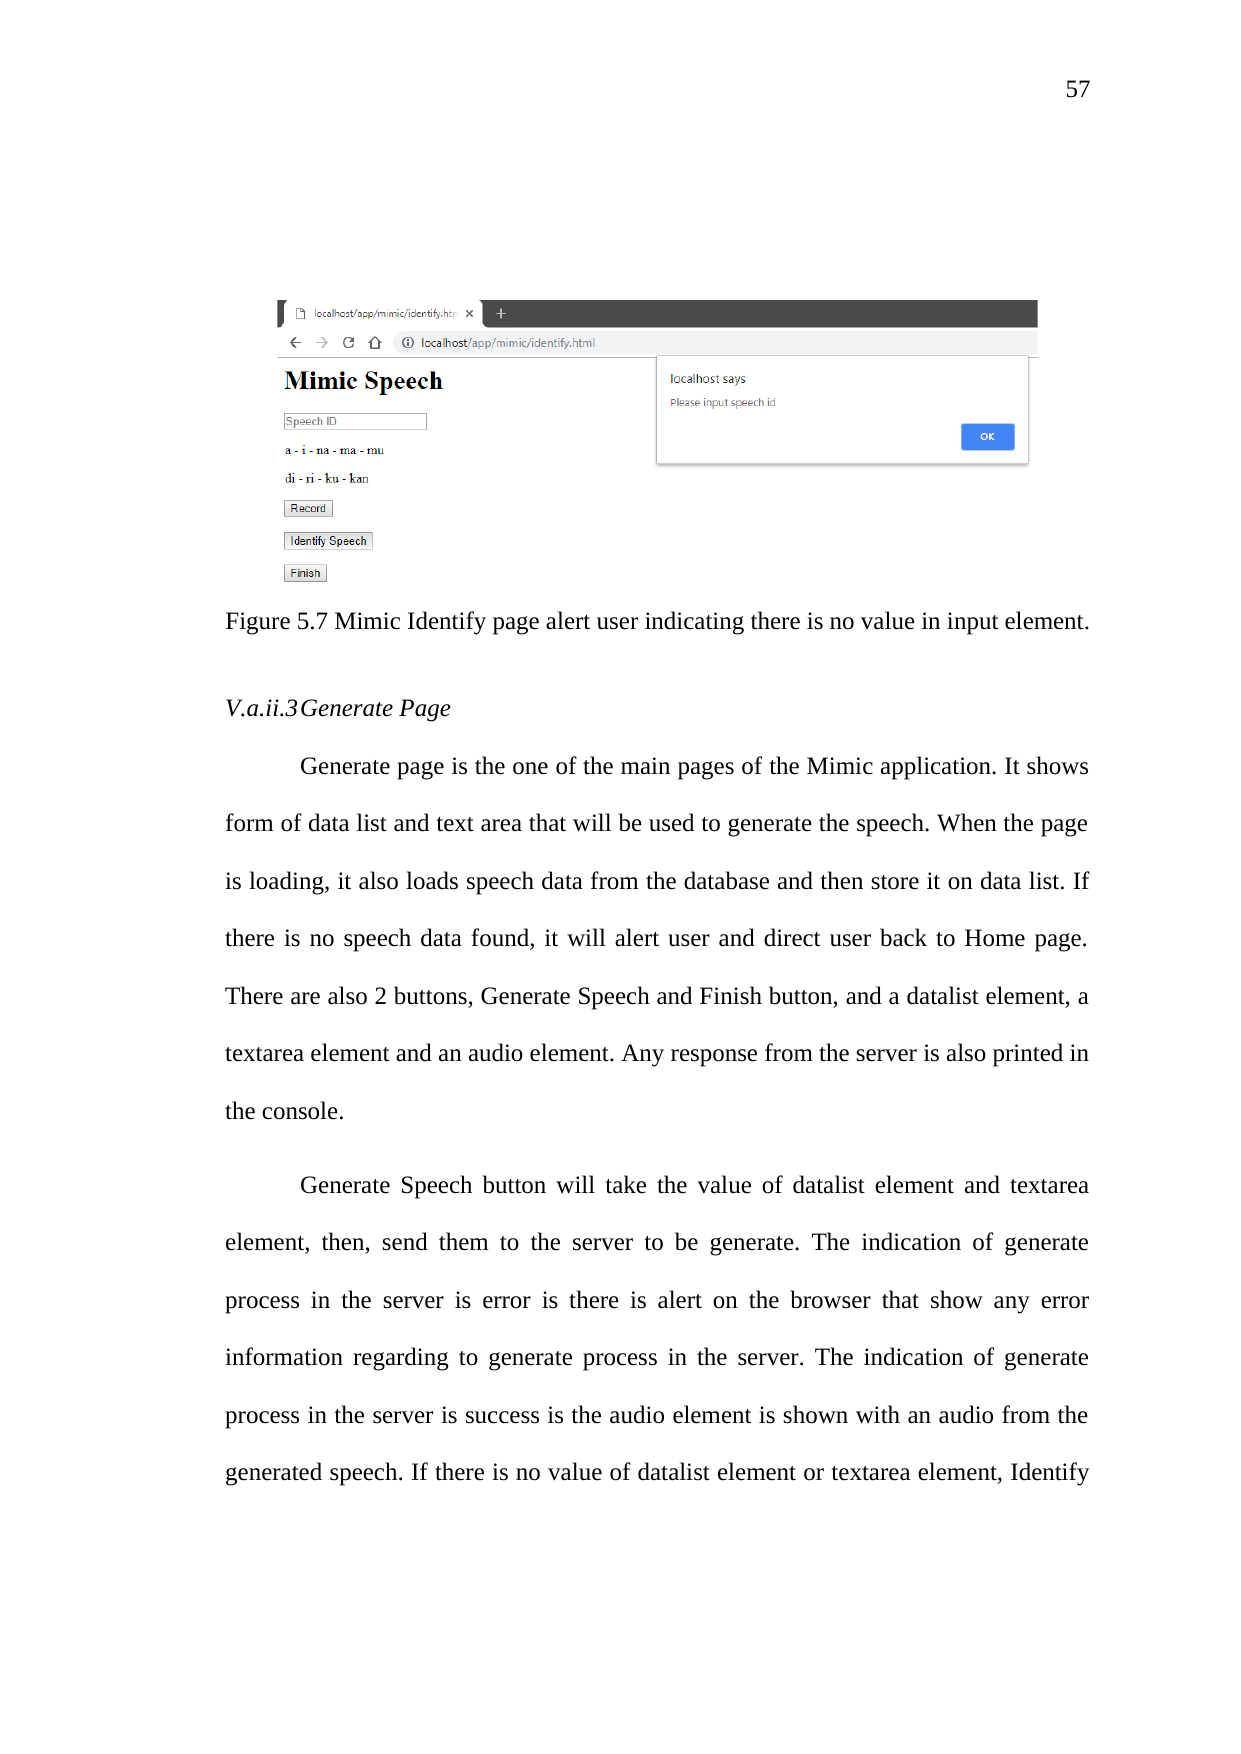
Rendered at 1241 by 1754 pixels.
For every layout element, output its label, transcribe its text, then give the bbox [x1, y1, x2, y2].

subtitle Generate Page [225, 693, 1090, 722]
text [225, 1170, 1090, 1486]
text Generate page is the one of the main pages of the Mimic application. It shows form of data list and text area that will be used to generate the speech. When the page is loading, it also loads speech data from the database and then store it on data list. If there is no speech data found, it will alert user and direct user back to Home page. There are also 2 buttons, Generate Speech and Finish button, and a datalist element, a textarea element and an audio element. Any response from the server is also printed in the console. [225, 751, 1090, 1124]
picture [277, 300, 1038, 590]
text Figure 5.7 Mimic Identify page alert user indicating there is no value in input element. [225, 606, 1090, 635]
